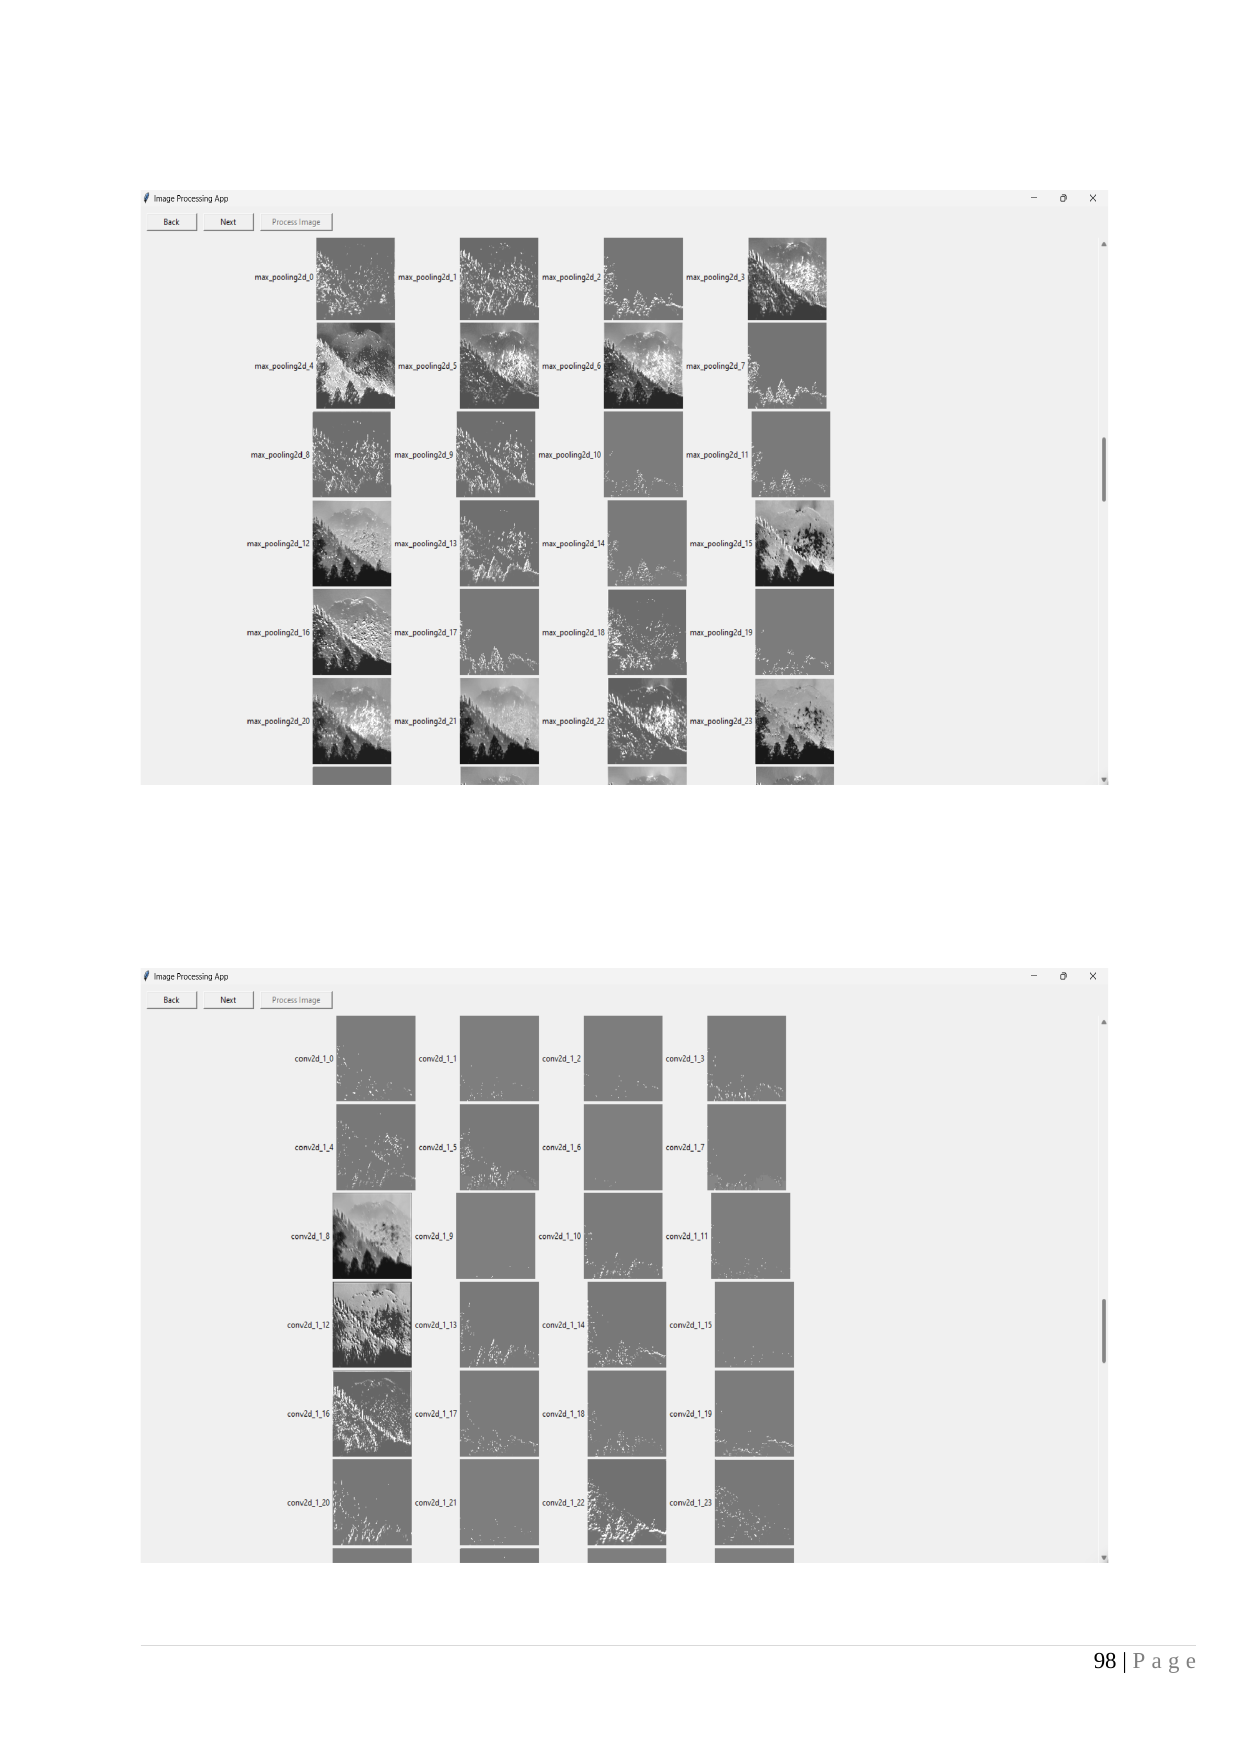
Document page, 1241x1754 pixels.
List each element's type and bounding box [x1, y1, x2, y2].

picture [140, 190, 1109, 785]
picture [140, 968, 1109, 1563]
